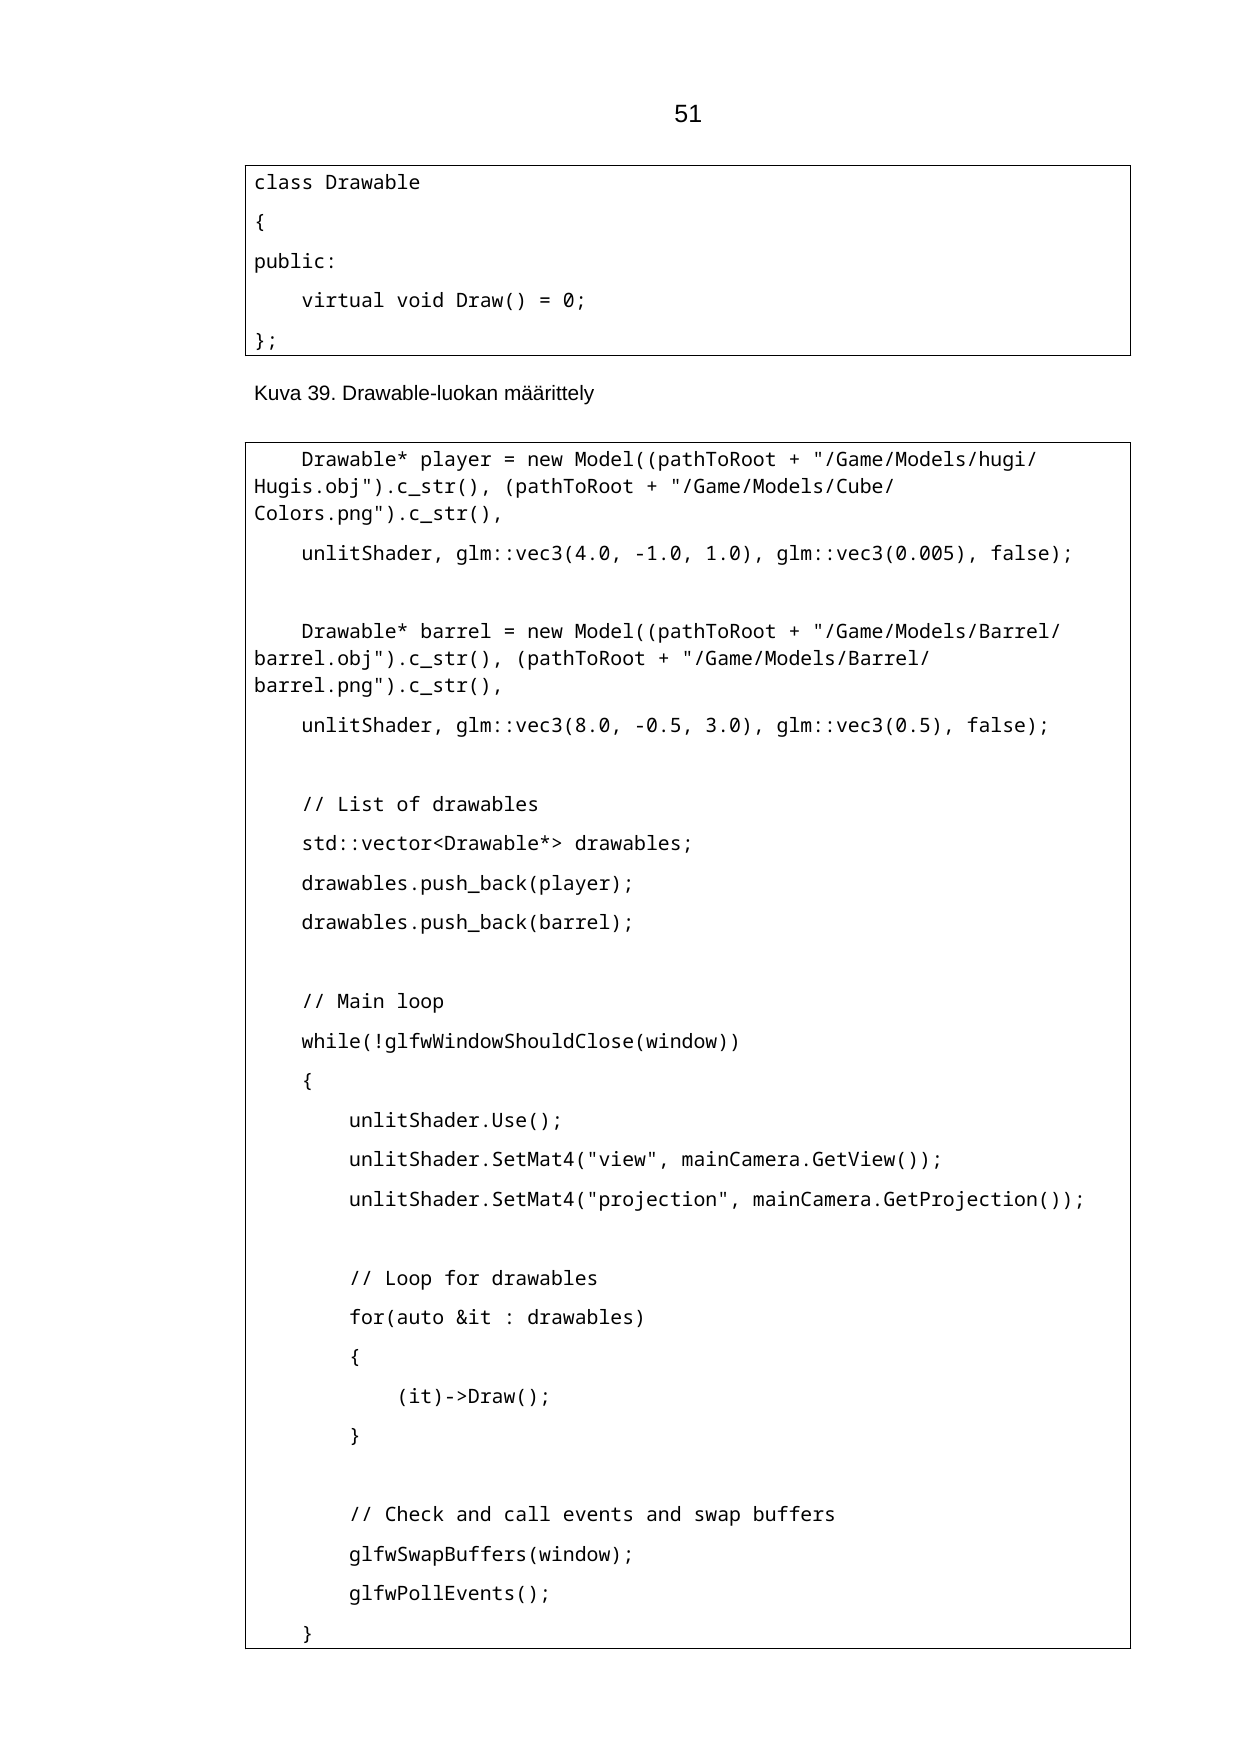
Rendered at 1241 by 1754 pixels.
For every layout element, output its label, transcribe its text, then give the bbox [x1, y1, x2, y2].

text unlitShader.SetMat4("projection", mainCamera.GetProjection()); [246, 1182, 1130, 1212]
text Kuva 39. Drawable-luokan määrittely [254, 381, 1122, 405]
text drawables.push_back(player); [246, 866, 1130, 896]
text std::vector<Drawable*> drawables; [246, 826, 1130, 857]
text unlitShader.Use(); [246, 1103, 1130, 1133]
text }; [246, 323, 1130, 355]
text } [246, 1419, 1130, 1449]
text // List of drawables [246, 787, 1130, 817]
text unlitShader.SetMat4("view", mainCamera.GetView()); [246, 1142, 1130, 1172]
text public: [246, 244, 1130, 274]
text unlitShader, glm::vec3(8.0, -0.5, 3.0), glm::vec3(0.5), false); [246, 708, 1130, 738]
text glfwPollEvents(); [246, 1577, 1130, 1607]
text // Check and call events and swap buffers [246, 1498, 1130, 1528]
text for(auto &it : drawables) [246, 1300, 1130, 1330]
text virtual void Draw() = 0; [246, 283, 1130, 314]
text glfwSwapBuffers(window); [246, 1537, 1130, 1567]
text { [246, 1063, 1130, 1093]
text { [246, 204, 1130, 235]
text while(!glfwWindowShouldClose(window)) [246, 1024, 1130, 1054]
text { [246, 1340, 1130, 1370]
text unlitShader, glm::vec3(4.0, -1.0, 1.0), glm::vec3(0.005), false); [246, 536, 1130, 566]
text } [246, 1616, 1130, 1648]
text Drawable* player = new Model((pathToRoot + "/Game/Models/hugi/Hugis.obj").c_str(), (pathToRoot + "/Game/Models/Cube/Colors.png").c_str(), [246, 443, 1130, 526]
text (it)->Draw(); [246, 1379, 1130, 1409]
text // Main loop [246, 984, 1130, 1014]
text class Drawable [246, 166, 1130, 195]
text Drawable* barrel = new Model((pathToRoot + "/Game/Models/Barrel/barrel.obj").c_str(), (pathToRoot + "/Game/Models/Barrel/barrel.png").c_str(), [246, 614, 1130, 699]
text drawables.push_back(barrel); [246, 905, 1130, 936]
text // Loop for drawables [246, 1261, 1130, 1291]
